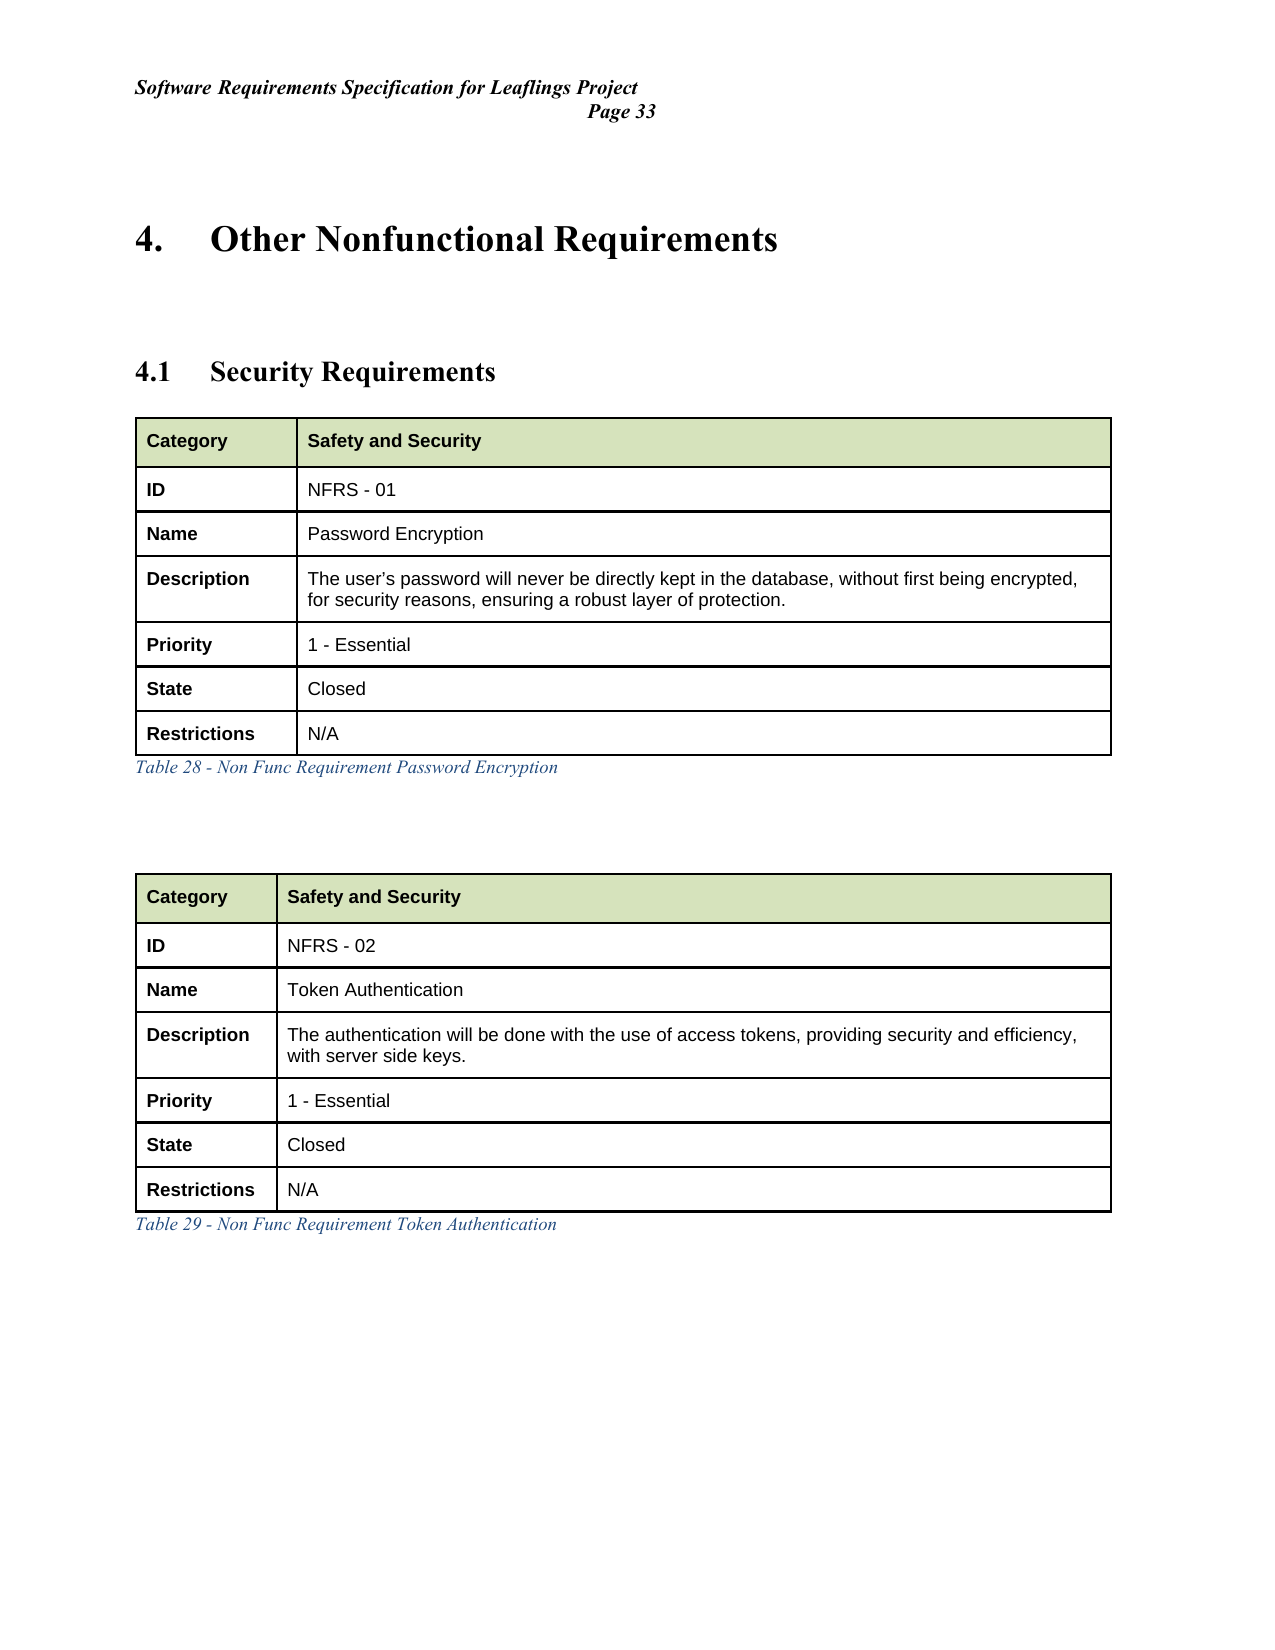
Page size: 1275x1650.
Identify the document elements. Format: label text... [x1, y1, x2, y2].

table_cell N/A [278, 1168, 1110, 1210]
table_cell Description [137, 1013, 276, 1077]
table_cell Closed [298, 668, 1110, 710]
subtitle Other Nonfunctional Requirements [135, 216, 1140, 259]
table_cell Priority [137, 1079, 276, 1121]
table_header Safety and Security [278, 875, 1110, 922]
table_cell Restrictions [137, 712, 296, 754]
text Table - Non Func Requirement Token Authentication [135, 1212, 1140, 1234]
table_cell State [137, 1124, 276, 1166]
table_cell Name [137, 969, 276, 1011]
table_cell ID [137, 468, 296, 510]
table_cell 1 - Essential [278, 1079, 1110, 1121]
table_cell Name [137, 513, 296, 555]
table_cell The user’s password will never be directly kept in the database, without first being encrypted, for security reasons, ensuring a robust layer of protection. [298, 557, 1110, 621]
table_cell N/A [298, 712, 1110, 754]
table_header Category [137, 419, 296, 466]
subtitle Security Requirements [135, 354, 1140, 388]
table_cell Token Authentication [278, 969, 1110, 1011]
table_cell 1 - Essential [298, 623, 1110, 665]
table_cell NFRS - 02 [278, 924, 1110, 966]
table_cell NFRS - 01 [298, 468, 1110, 510]
table_cell The authentication will be done with the use of access tokens, providing security and efficiency, with server side keys. [278, 1013, 1110, 1077]
table_cell ID [137, 924, 276, 966]
table_cell State [137, 668, 296, 710]
table_cell Closed [278, 1124, 1110, 1166]
table_cell Description [137, 557, 296, 621]
table_cell Restrictions [137, 1168, 276, 1210]
table_header Category [137, 875, 276, 922]
table_cell Priority [137, 623, 296, 665]
table_header Safety and Security [298, 419, 1110, 466]
table_cell Password Encryption [298, 513, 1110, 555]
text Table - Non Func Requirement Password Encryption [135, 756, 1140, 778]
